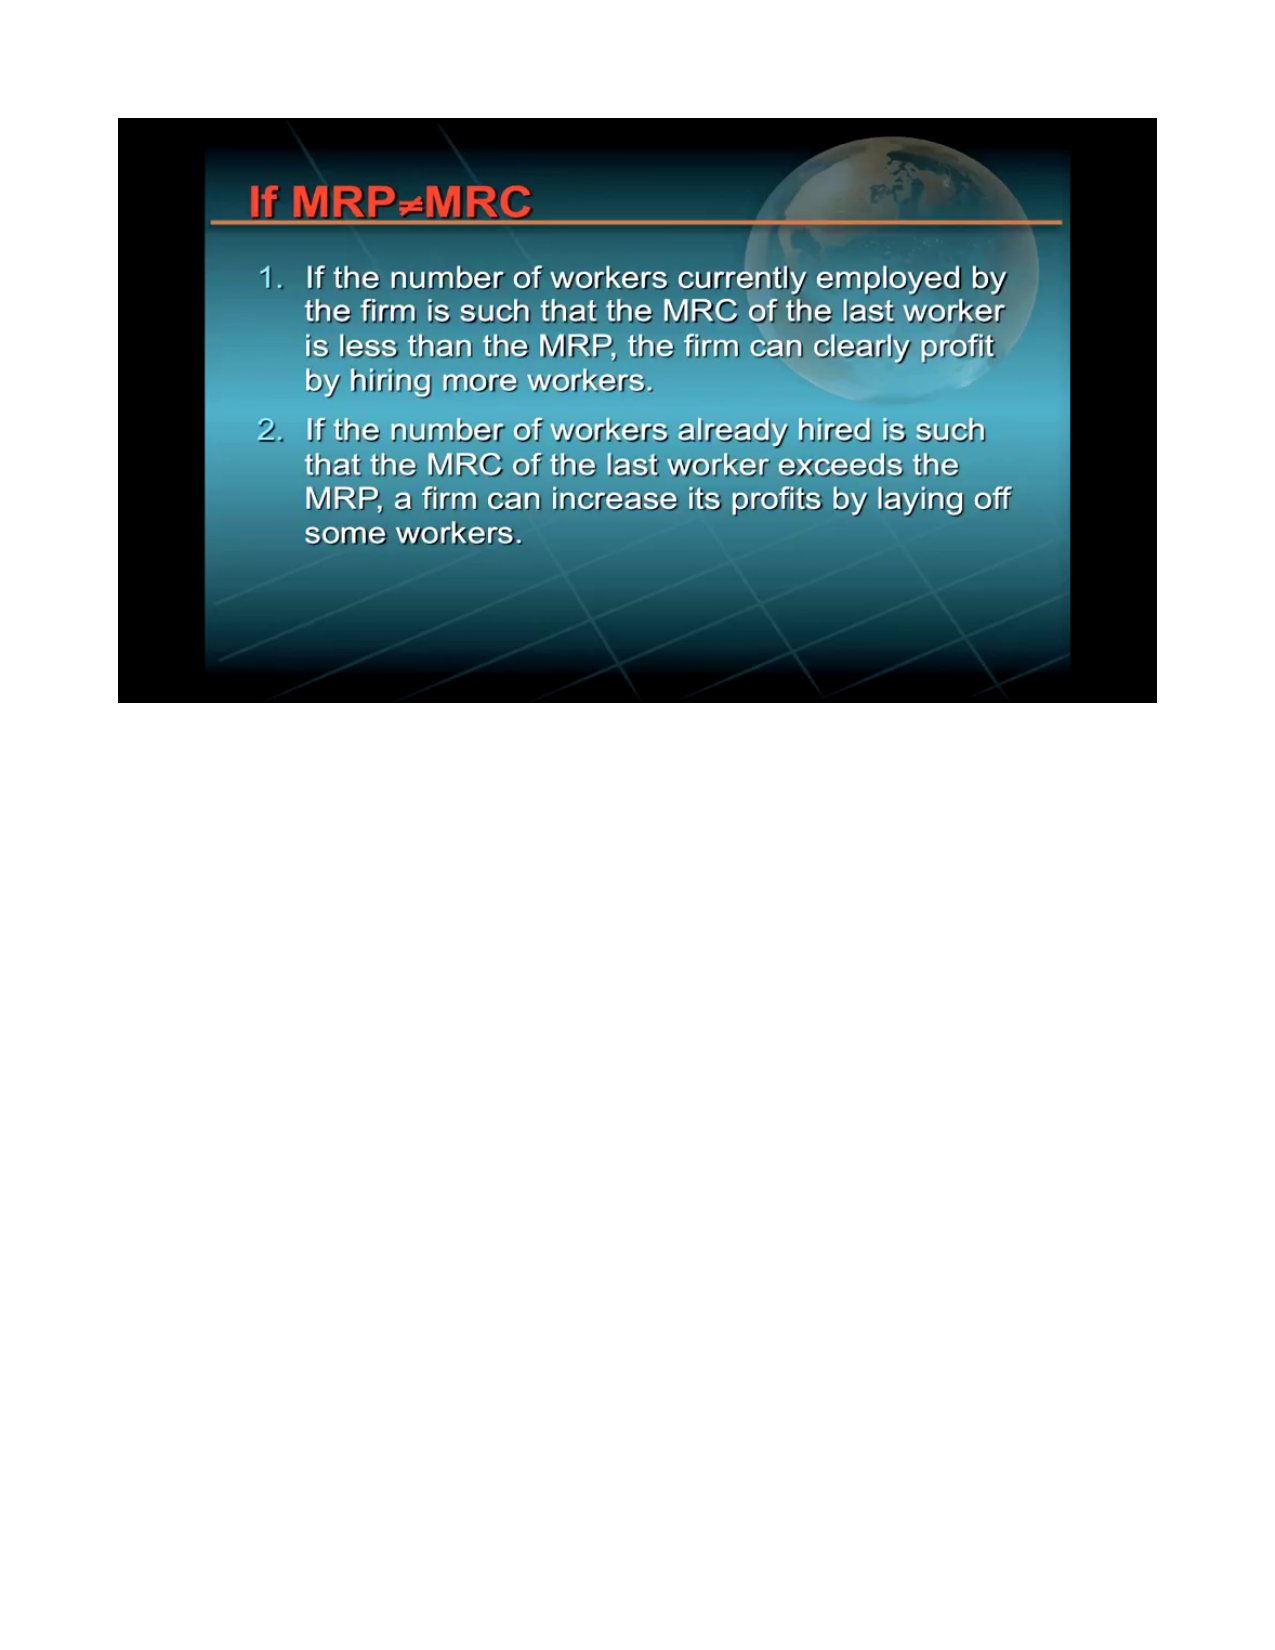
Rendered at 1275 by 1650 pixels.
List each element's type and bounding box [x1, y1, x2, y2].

picture [118, 118, 1157, 703]
